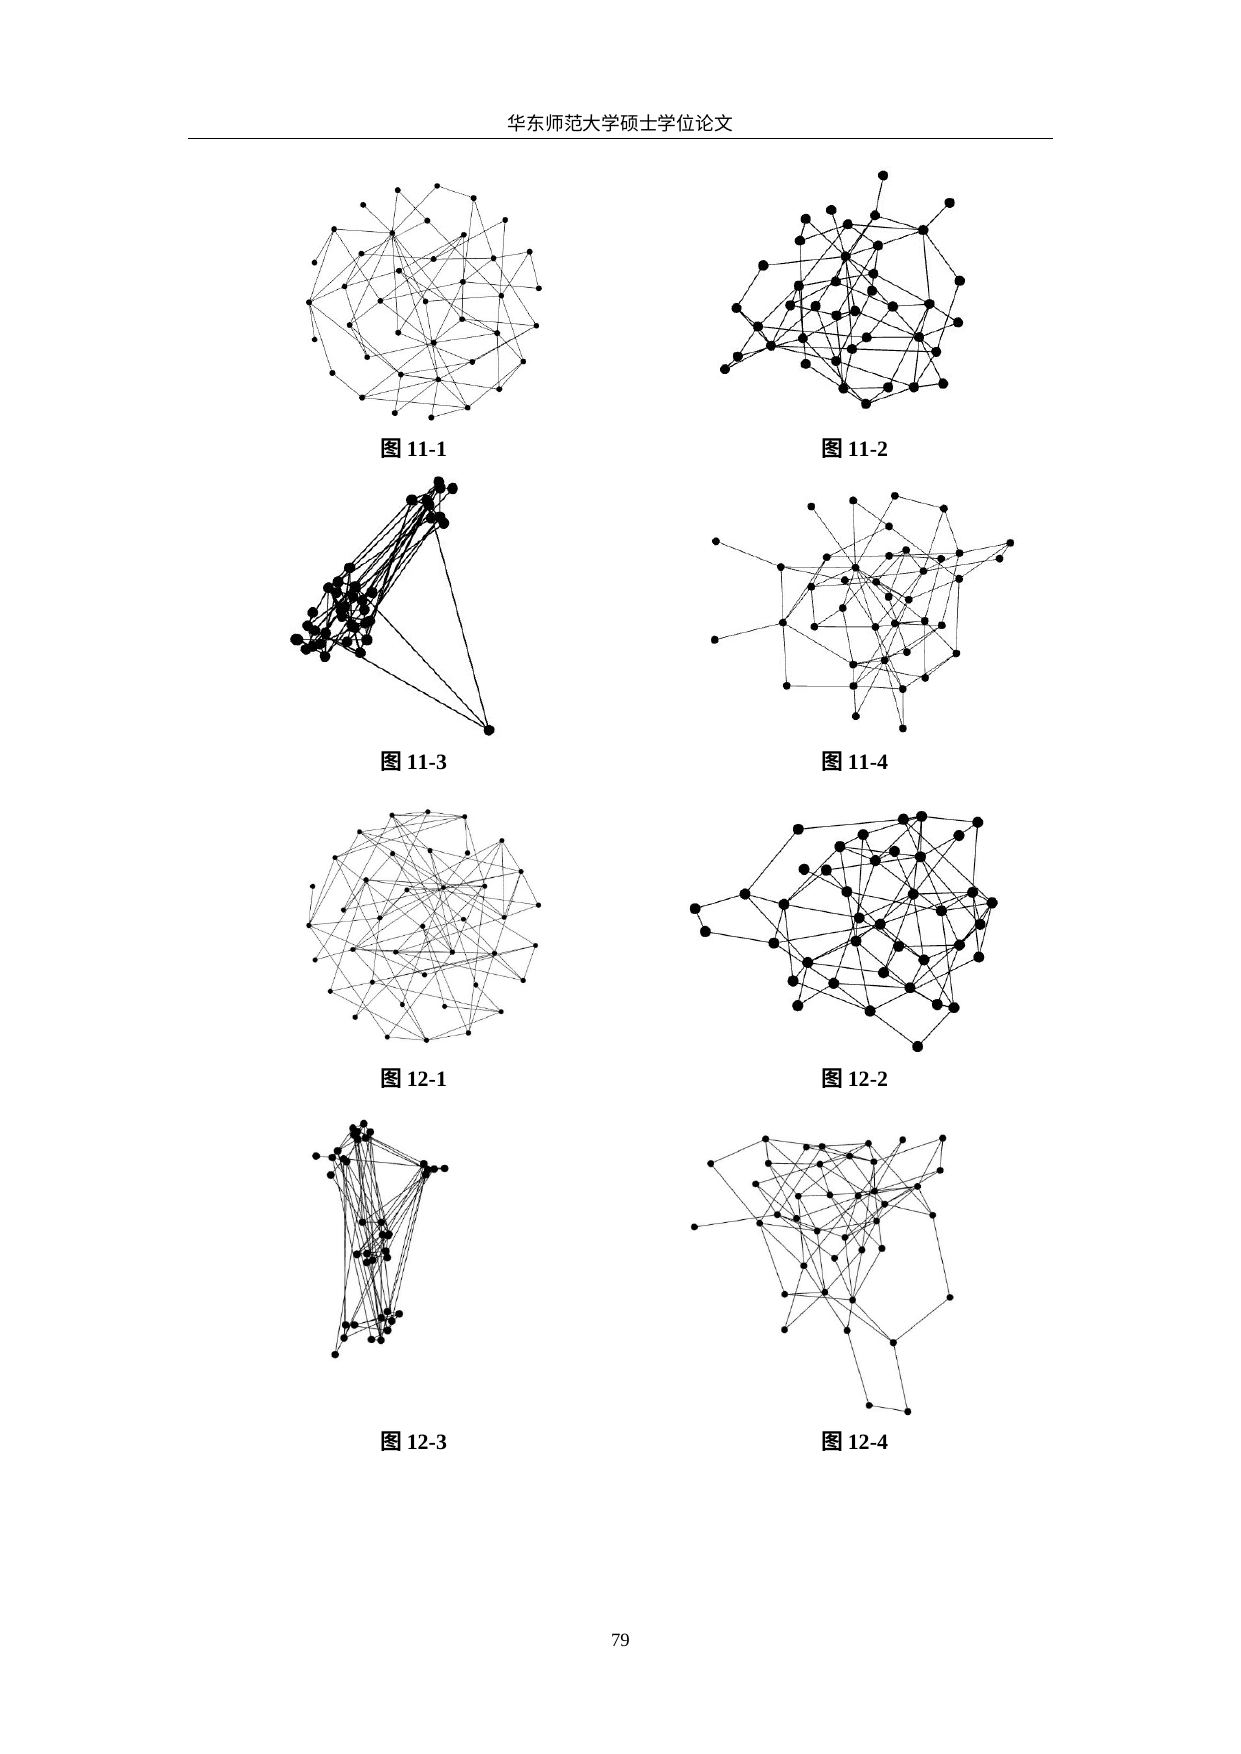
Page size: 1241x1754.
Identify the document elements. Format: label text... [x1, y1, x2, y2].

table_cell 图11-4 [634, 743, 1075, 776]
table_cell [194, 776, 633, 1061]
table_cell 图11-2 [634, 431, 1075, 463]
table_cell 图12-1 [194, 1061, 633, 1093]
table_header [194, 150, 633, 431]
table_header [634, 150, 1075, 431]
picture [685, 1111, 976, 1424]
table_cell [194, 1093, 633, 1423]
table_cell [194, 464, 633, 743]
table_cell 图11-1 [194, 431, 633, 463]
picture [704, 478, 1035, 740]
picture [282, 791, 553, 1048]
table_cell 图12-3 [194, 1424, 633, 1456]
table_cell [634, 1093, 1075, 1423]
table_cell [634, 776, 1075, 1061]
table_cell 图12-2 [634, 1061, 1075, 1093]
table_cell [634, 464, 1075, 743]
table_cell 图12-4 [634, 1424, 1075, 1456]
picture [282, 472, 513, 744]
table_cell 图11-3 [194, 743, 633, 776]
picture [685, 791, 1011, 1061]
picture [291, 163, 559, 431]
picture [697, 153, 991, 424]
picture [291, 1111, 463, 1371]
